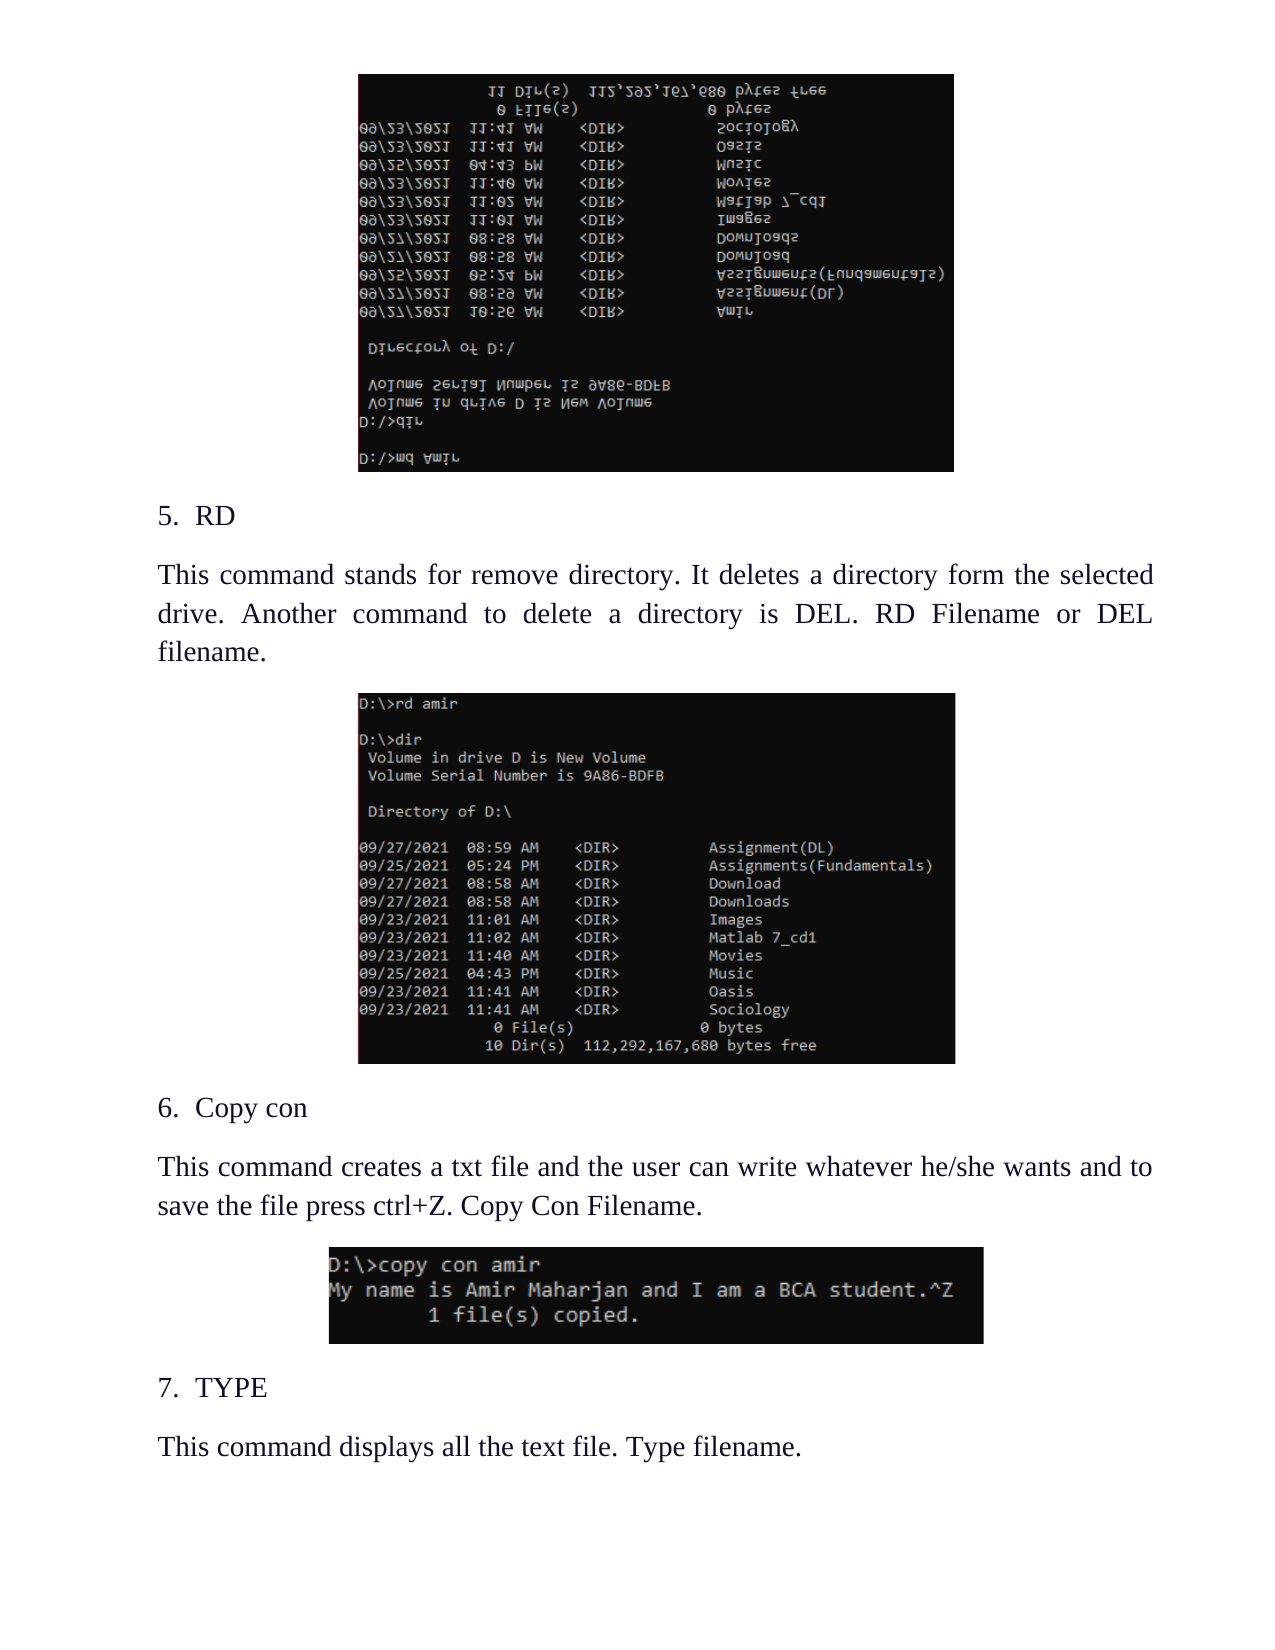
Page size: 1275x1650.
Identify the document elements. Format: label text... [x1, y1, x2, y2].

picture [328, 1247, 984, 1344]
list RD [157, 498, 1155, 532]
list TYPE [157, 1370, 1155, 1404]
text This command stands for remove directory. It deletes a directory form the selected drive. Another command to delete a directory is DEL. RD Filename or DEL filename. [157, 557, 1155, 668]
list Copy con [157, 1090, 1155, 1123]
picture [358, 74, 954, 472]
text This command displays all the text file. Type filename. [157, 1429, 1155, 1463]
picture [357, 693, 956, 1064]
text This command creates a txt file and the user can write whatever he/she wants and to save the file press ctrl+Z. Copy Con Filename. [157, 1149, 1155, 1221]
